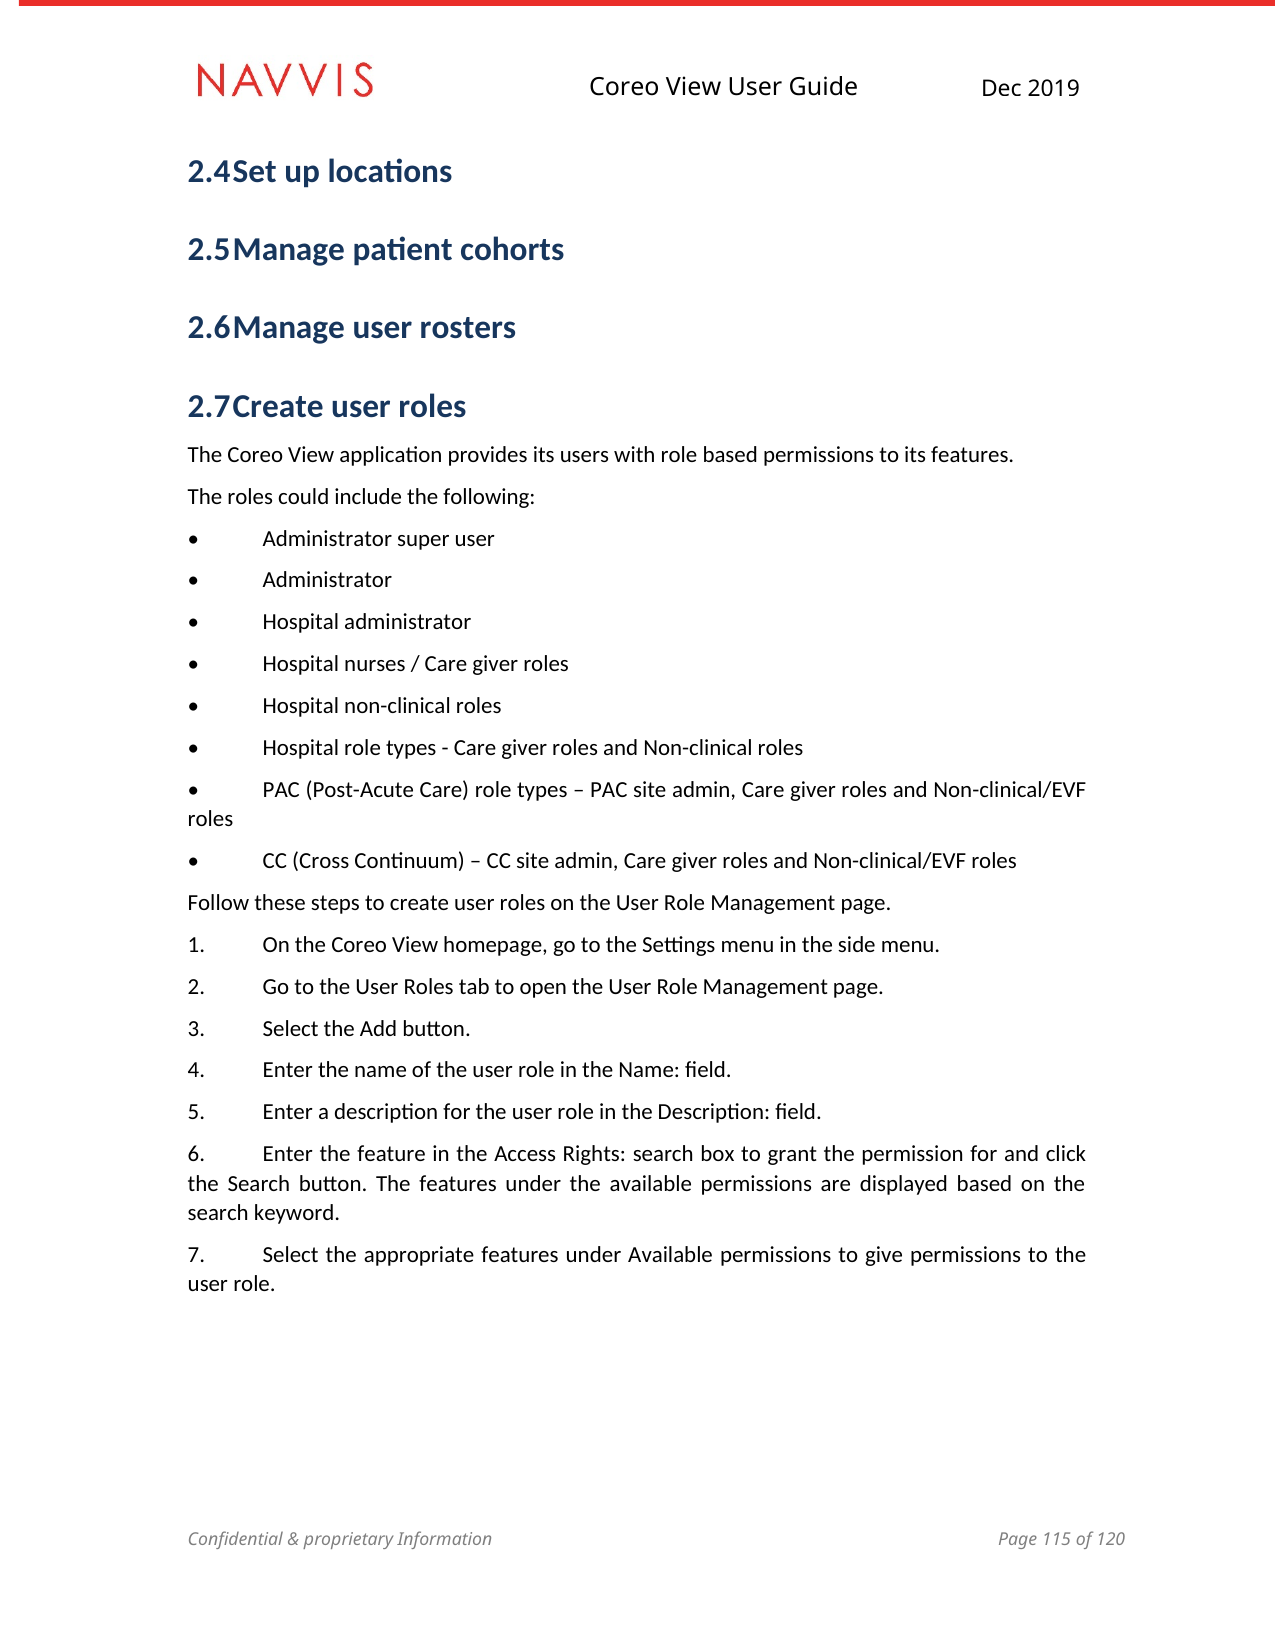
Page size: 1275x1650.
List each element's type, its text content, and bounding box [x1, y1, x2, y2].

text 7. Select the appropriate features under Available permissions to give permissions to the user role. [187, 1240, 1087, 1297]
subtitle Set up locations [187, 150, 1087, 191]
text • Hospital administrator [187, 607, 1087, 636]
text • Hospital non-clinical roles [187, 691, 1087, 719]
text • Administrator super user [187, 524, 1087, 552]
text 5. Enter a description for the user role in the Description: field. [187, 1097, 1087, 1126]
text 2. Go to the User Roles tab to open the User Role Management page. [187, 972, 1087, 1000]
text • Hospital nurses / Care giver roles [187, 649, 1087, 677]
text 3. Select the Add button. [187, 1014, 1087, 1042]
text 4. Enter the name of the user role in the Name: field. [187, 1056, 1087, 1084]
text 1. On the Coreo View homepage, go to the Settings menu in the side menu. [187, 930, 1087, 958]
subtitle Create user roles [187, 385, 1087, 425]
text • CC (Cross Continuum) – CC site admin, Care giver roles and Non-clinical/EVF roles [187, 846, 1087, 874]
picture [187, 55, 383, 104]
text 6. Enter the feature in the Access Rights: search box to grant the permission for and click the Search button. The features under the available permissions are displayed based on the search keyword. [187, 1139, 1087, 1226]
subtitle Manage user rosters [187, 306, 1087, 347]
subtitle Manage patient cohorts [187, 228, 1087, 269]
text The Coreo View application provides its users with role based permissions to its features. [187, 440, 1087, 468]
text The roles could include the following: [187, 482, 1087, 510]
text • Hospital role types - Care giver roles and Non-clinical roles [187, 733, 1087, 761]
text • Administrator [187, 566, 1087, 594]
text Follow these steps to create user roles on the User Role Management page. [187, 888, 1087, 916]
text • PAC (Post-Acute Care) role types – PAC site admin, Care giver roles and Non-clinical/EVF roles [187, 775, 1087, 832]
